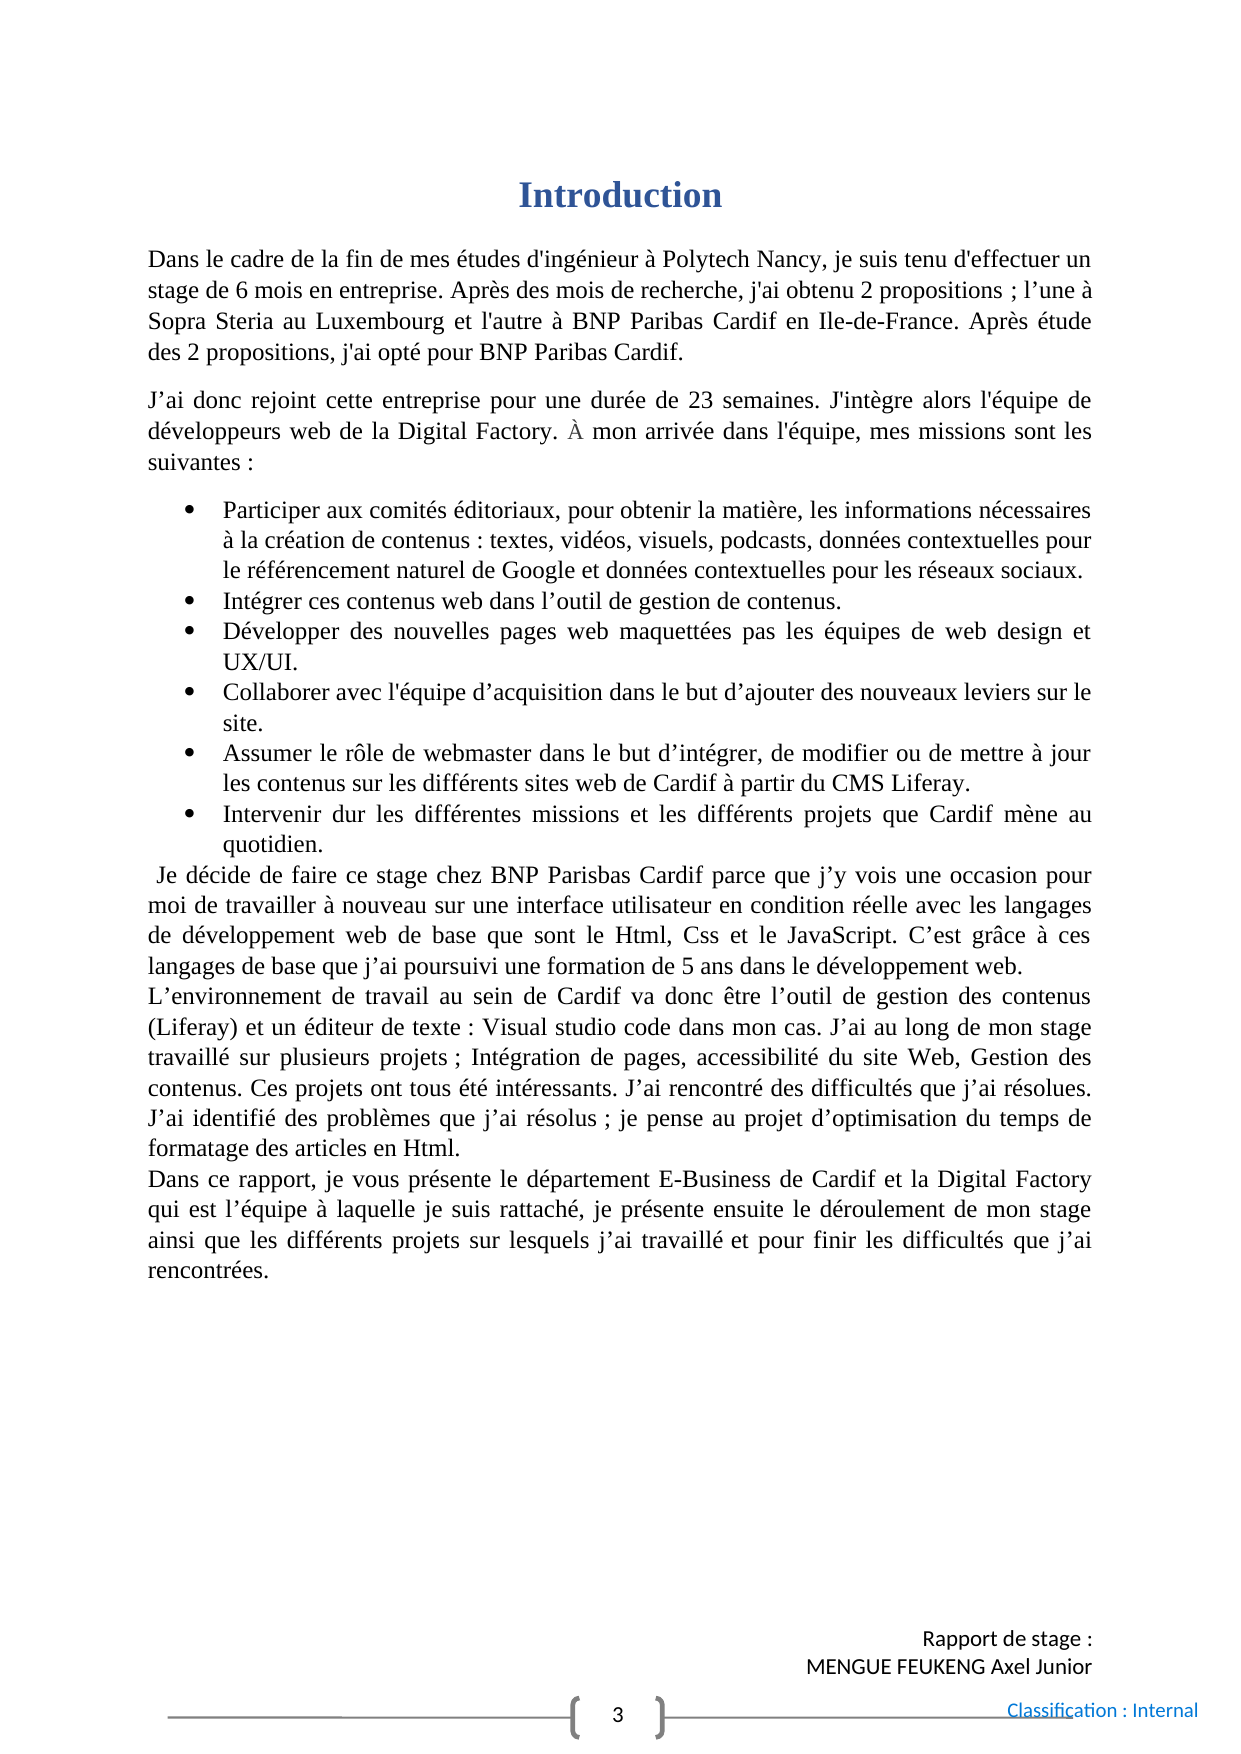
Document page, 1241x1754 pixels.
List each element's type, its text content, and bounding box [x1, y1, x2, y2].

list Développer des nouvelles pages web maquettées pas les équipes de web design et UX/UI. [185, 616, 1093, 676]
subtitle Introduction [148, 173, 1093, 216]
text Dans ce rapport, je vous présente le département E-Business de Cardif et la Digital Factory qui est l’équipe à laquelle je suis rattaché, je présente ensuite le déroulement de mon stage ainsi que les différents projets sur lesquels j’ai travaillé et pour finir les difficultés que j’ai rencontrées. [148, 1164, 1093, 1284]
text J’ai donc rejoint cette entreprise pour une durée de 23 semaines. J'intègre alors l'équipe de développeurs web de la Digital Factory. À mon arrivée dans l'équipe, mes missions sont les suivantes : [148, 385, 1093, 476]
list Collaborer avec l'équipe d’acquisition dans le but d’ajouter des nouveaux leviers sur le site. [185, 677, 1093, 736]
list Participer aux comités éditoriaux, pour obtenir la matière, les informations nécessaires à la création de contenus : textes, vidéos, visuels, podcasts, données contextuelles pour le référencement naturel de Google et données contextuelles pour les réseaux sociaux. [185, 495, 1093, 584]
list Intégrer ces contenus web dans l’outil de gestion de contenus. [185, 586, 1093, 615]
text L’environnement de travail au sein de Cardif va donc être l’outil de gestion des contenus (Liferay) et un éditeur de texte : Visual studio code dans mon cas. J’ai au long de mon stage travaillé sur plusieurs projets ; Intégration de pages, accessibilité du site Web, Gestion des contenus. Ces projets ont tous été intéressants. J’ai rencontré des difficultés que j’ai résolues. J’ai identifié des problèmes que j’ai résolus ; je pense au projet d’optimisation du temps de formatage des articles en Html. [148, 981, 1093, 1162]
text Je décide de faire ce stage chez BNP Parisbas Cardif parce que j’y vois une occasion pour moi de travailler à nouveau sur une interface utilisateur en condition réelle avec les langages de développement web de base que sont le Html, Css et le JavaScript. C’est grâce à ces langages de base que j’ai poursuivi une formation de 5 ans dans le développement web. [148, 860, 1093, 980]
text Dans le cadre de la fin de mes études d'ingénieur à Polytech Nancy, je suis tenu d'effectuer un stage de 6 mois en entreprise. Après des mois de recherche, j'ai obtenu 2 propositions ; l’une à Sopra Steria au Luxembourg et l'autre à BNP Paribas Cardif en Ile-de-France. Après étude des 2 propositions, j'ai opté pour BNP Paribas Cardif. [148, 244, 1093, 366]
list Intervenir dur les différentes missions et les différents projets que Cardif mène au quotidien. [185, 799, 1093, 858]
list Assumer le rôle de webmaster dans le but d’intégrer, de modifier ou de mettre à jour les contenus sur les différents sites web de Cardif à partir du CMS Liferay. [185, 738, 1093, 797]
